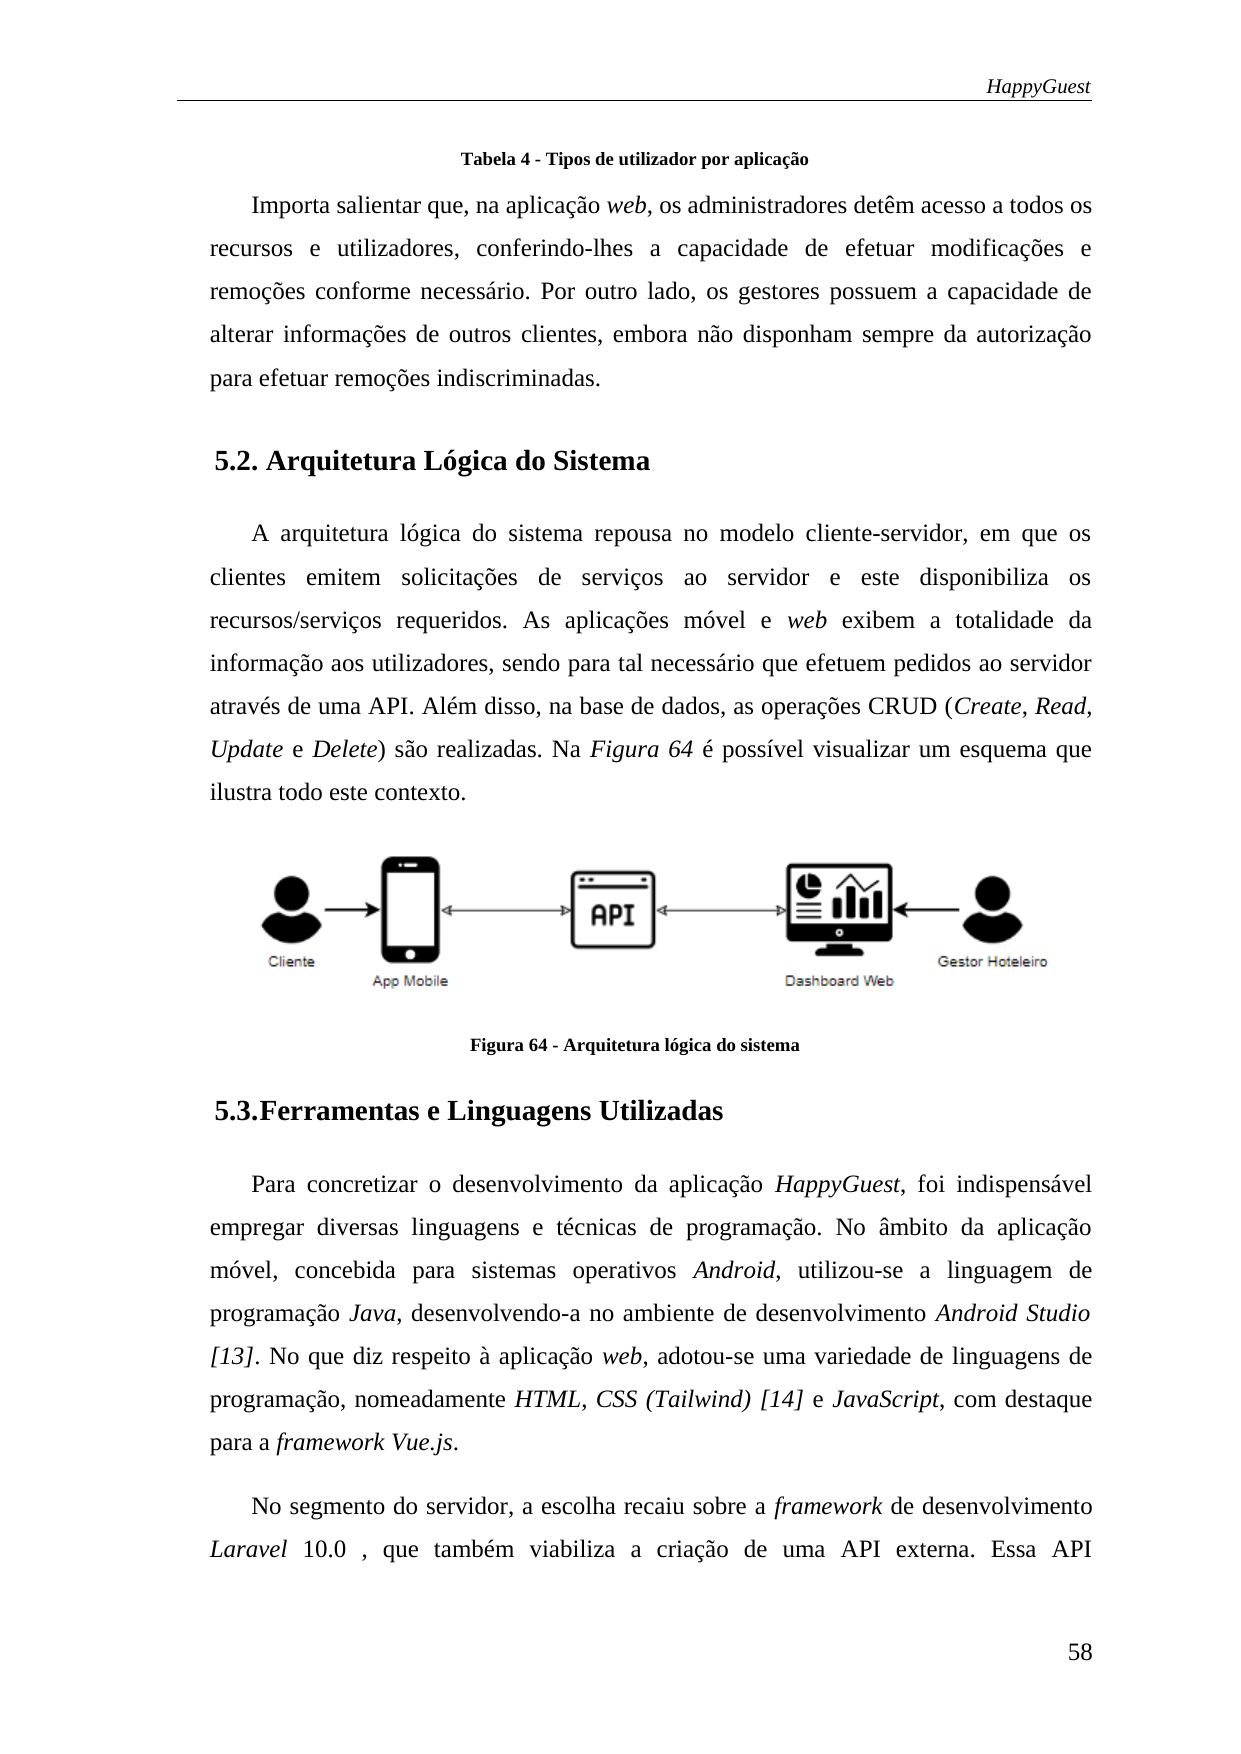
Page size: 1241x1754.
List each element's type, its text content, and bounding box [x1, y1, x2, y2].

subtitle Ferramentas e Linguagens Utilizadas [214, 1093, 1092, 1127]
text Para concretizar o desenvolvimento da aplicação HappyGuest, foi indispensável empregar diversas linguagens e técnicas de programação. No âmbito da aplicação móvel, concebida para sistemas operativos Android, utilizou-se a linguagem de programação Java, desenvolvendo-a no ambiente de desenvolvimento Android Studio [13]. No que diz respeito à aplicação web, adotou-se uma variedade de linguagens de programação, nomeadamente HTML, CSS (Tailwind) [14] e JavaScript, com destaque para a framework Vue.js. [209, 1169, 1092, 1456]
text Importa salientar que, na aplicação web, os administradores detêm acesso a todos os recursos e utilizadores, conferindo-lhes a capacidade de efetuar modificações e remoções conforme necessário. Por outro lado, os gestores possuem a capacidade de alterar informações de outros clientes, embora não disponham sempre da autorização para efetuar remoções indiscriminadas. [209, 190, 1092, 391]
text Figura 64 - Arquitetura lógica do sistema [177, 1034, 1092, 1056]
picture [206, 841, 1093, 999]
text A arquitetura lógica do sistema repousa no modelo cliente-servidor, em que os clientes emitem solicitações de serviços ao servidor e este disponibiliza os recursos/serviços requeridos. As aplicações móvel e web exibem a totalidade da informação aos utilizadores, sendo para tal necessário que efetuem pedidos ao servidor através de uma API. Além disso, na base de dados, as operações CRUD (Create, Read, Update e Delete) são realizadas. Na Figura 64 é possível visualizar um esquema que ilustra todo este contexto. [209, 518, 1092, 806]
subtitle Arquitetura Lógica do Sistema [214, 443, 1092, 477]
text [209, 1491, 1092, 1563]
text Tabela 4 - Tipos de utilizador por aplicação [177, 148, 1092, 169]
